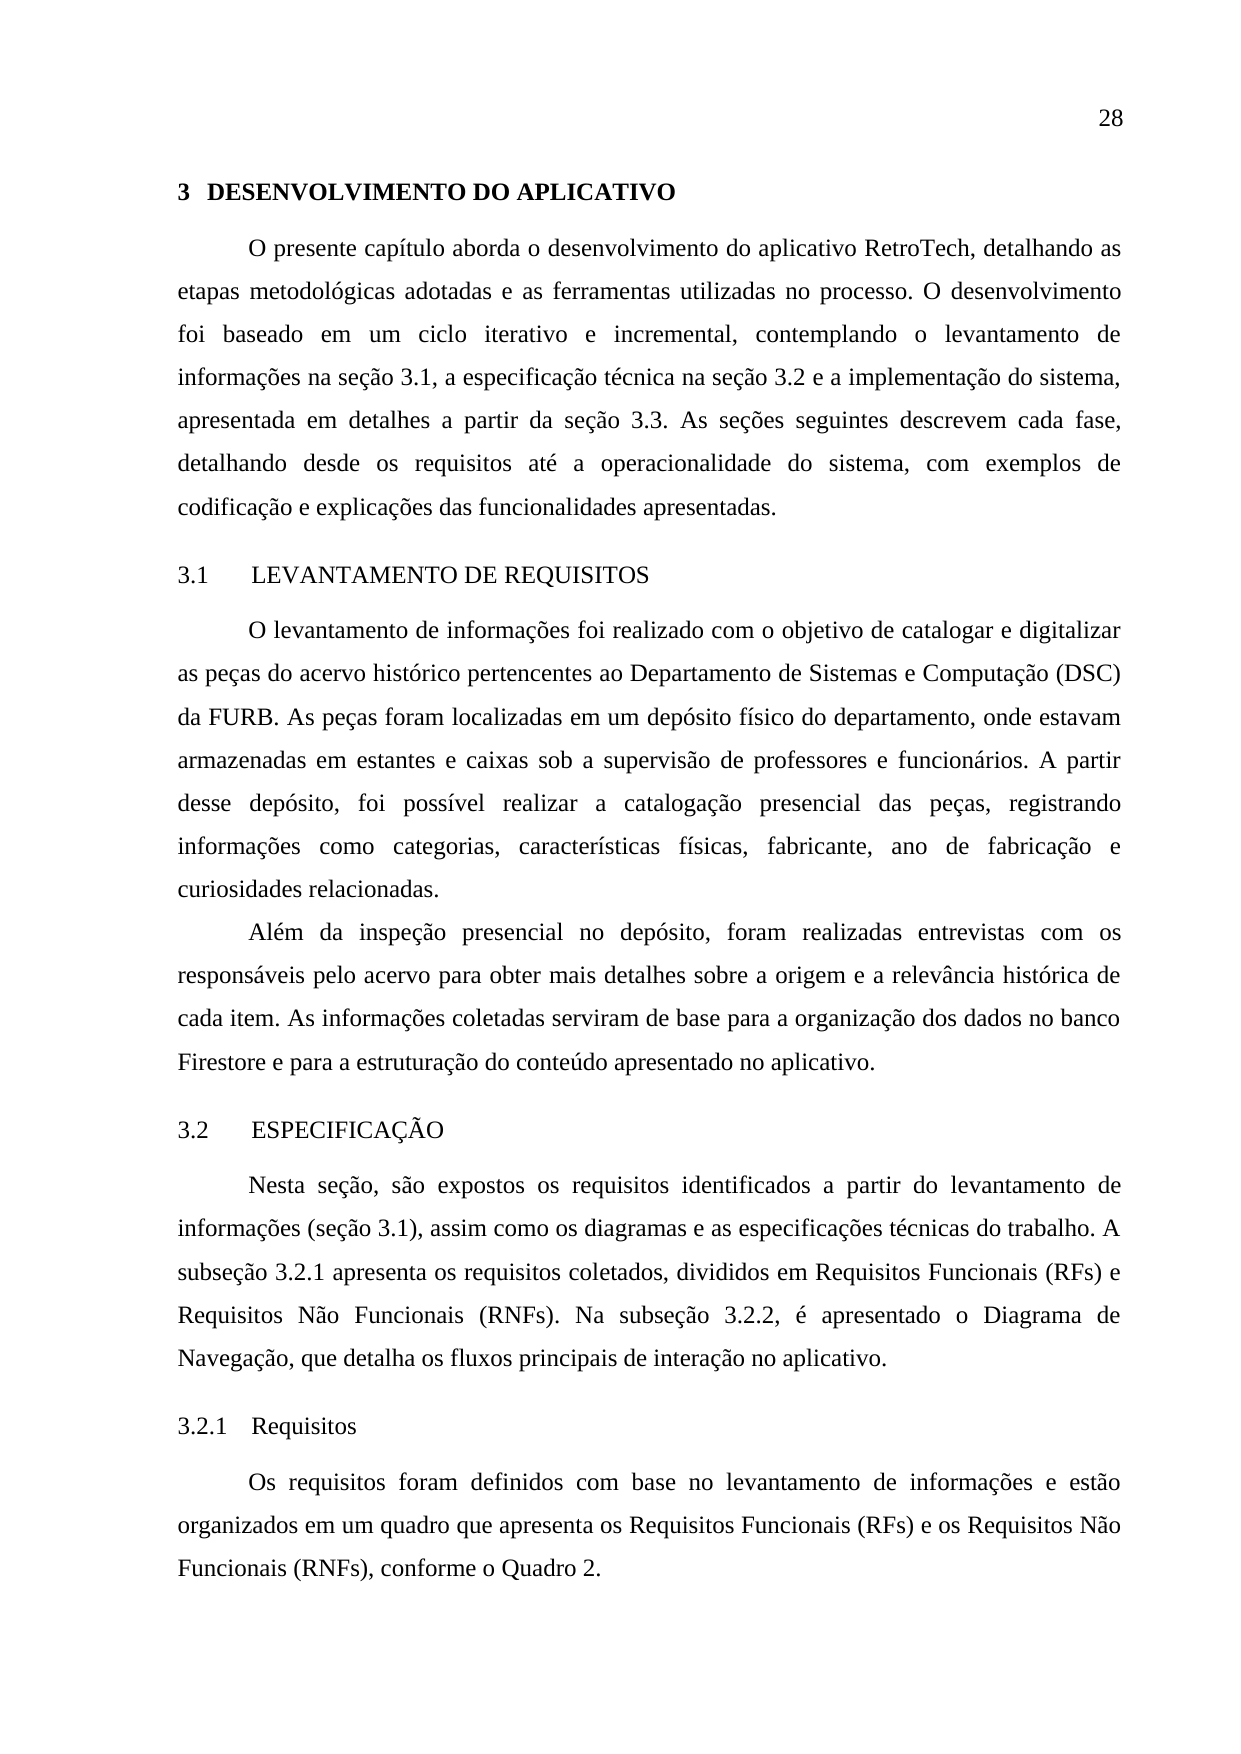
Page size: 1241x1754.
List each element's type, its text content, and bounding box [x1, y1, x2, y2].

text O presente capítulo aborda o desenvolvimento do aplicativo RetroTech, detalhando as etapas metodológicas adotadas e as ferramentas utilizadas no processo. O desenvolvimento foi baseado em um ciclo iterativo e incremental, contemplando o levantamento de informações na seção 3.1, a especificação técnica na seção 3.2 e a implementação do sistema, apresentada em detalhes a partir da seção 3.3. As seções seguintes descrevem cada fase, detalhando desde os requisitos até a operacionalidade do sistema, com exemplos de codificação e explicações das funcionalidades apresentadas. [177, 233, 1122, 520]
subtitle Levantamento de REQUISITOS [177, 560, 1122, 588]
subtitle Requisitos [177, 1411, 1122, 1440]
text Nesta seção, são expostos os requisitos identificados a partir do levantamento de informações (seção 3.1), assim como os diagramas e as especificações técnicas do trabalho. A subseção 3.2.1 apresenta os requisitos coletados, divididos em Requisitos Funcionais (RFs) e Requisitos Não Funcionais (RNFs). Na subseção 3.2.2, é apresentado o Diagrama de Navegação, que detalha os fluxos principais de interação no aplicativo. [177, 1170, 1122, 1372]
subtitle DESENVOLVIMENTO do aplicativo [177, 177, 1122, 206]
text Os requisitos foram definidos com base no levantamento de informações e estão organizados em um quadro que apresenta os Requisitos Funcionais (RFs) e os Requisitos Não Funcionais (RNFs), conforme o Quadro 2. [177, 1467, 1122, 1582]
text Além da inspeção presencial no depósito, foram realizadas entrevistas com os responsáveis pelo acervo para obter mais detalhes sobre a origem e a relevância histórica de cada item. As informações coletadas serviram de base para a organização dos dados no banco Firestore e para a estruturação do conteúdo apresentado no aplicativo. [177, 917, 1122, 1075]
text O levantamento de informações foi realizado com o objetivo de catalogar e digitalizar as peças do acervo histórico pertencentes ao Departamento de Sistemas e Computação (DSC) da FURB. As peças foram localizadas em um depósito físico do departamento, onde estavam armazenadas em estantes e caixas sob a supervisão de professores e funcionários. A partir desse depósito, foi possível realizar a catalogação presencial das peças, registrando informações como categorias, características físicas, fabricante, ano de fabricação e curiosidades relacionadas. [177, 615, 1122, 903]
subtitle ESPECIFICAÇÃO [177, 1115, 1122, 1143]
